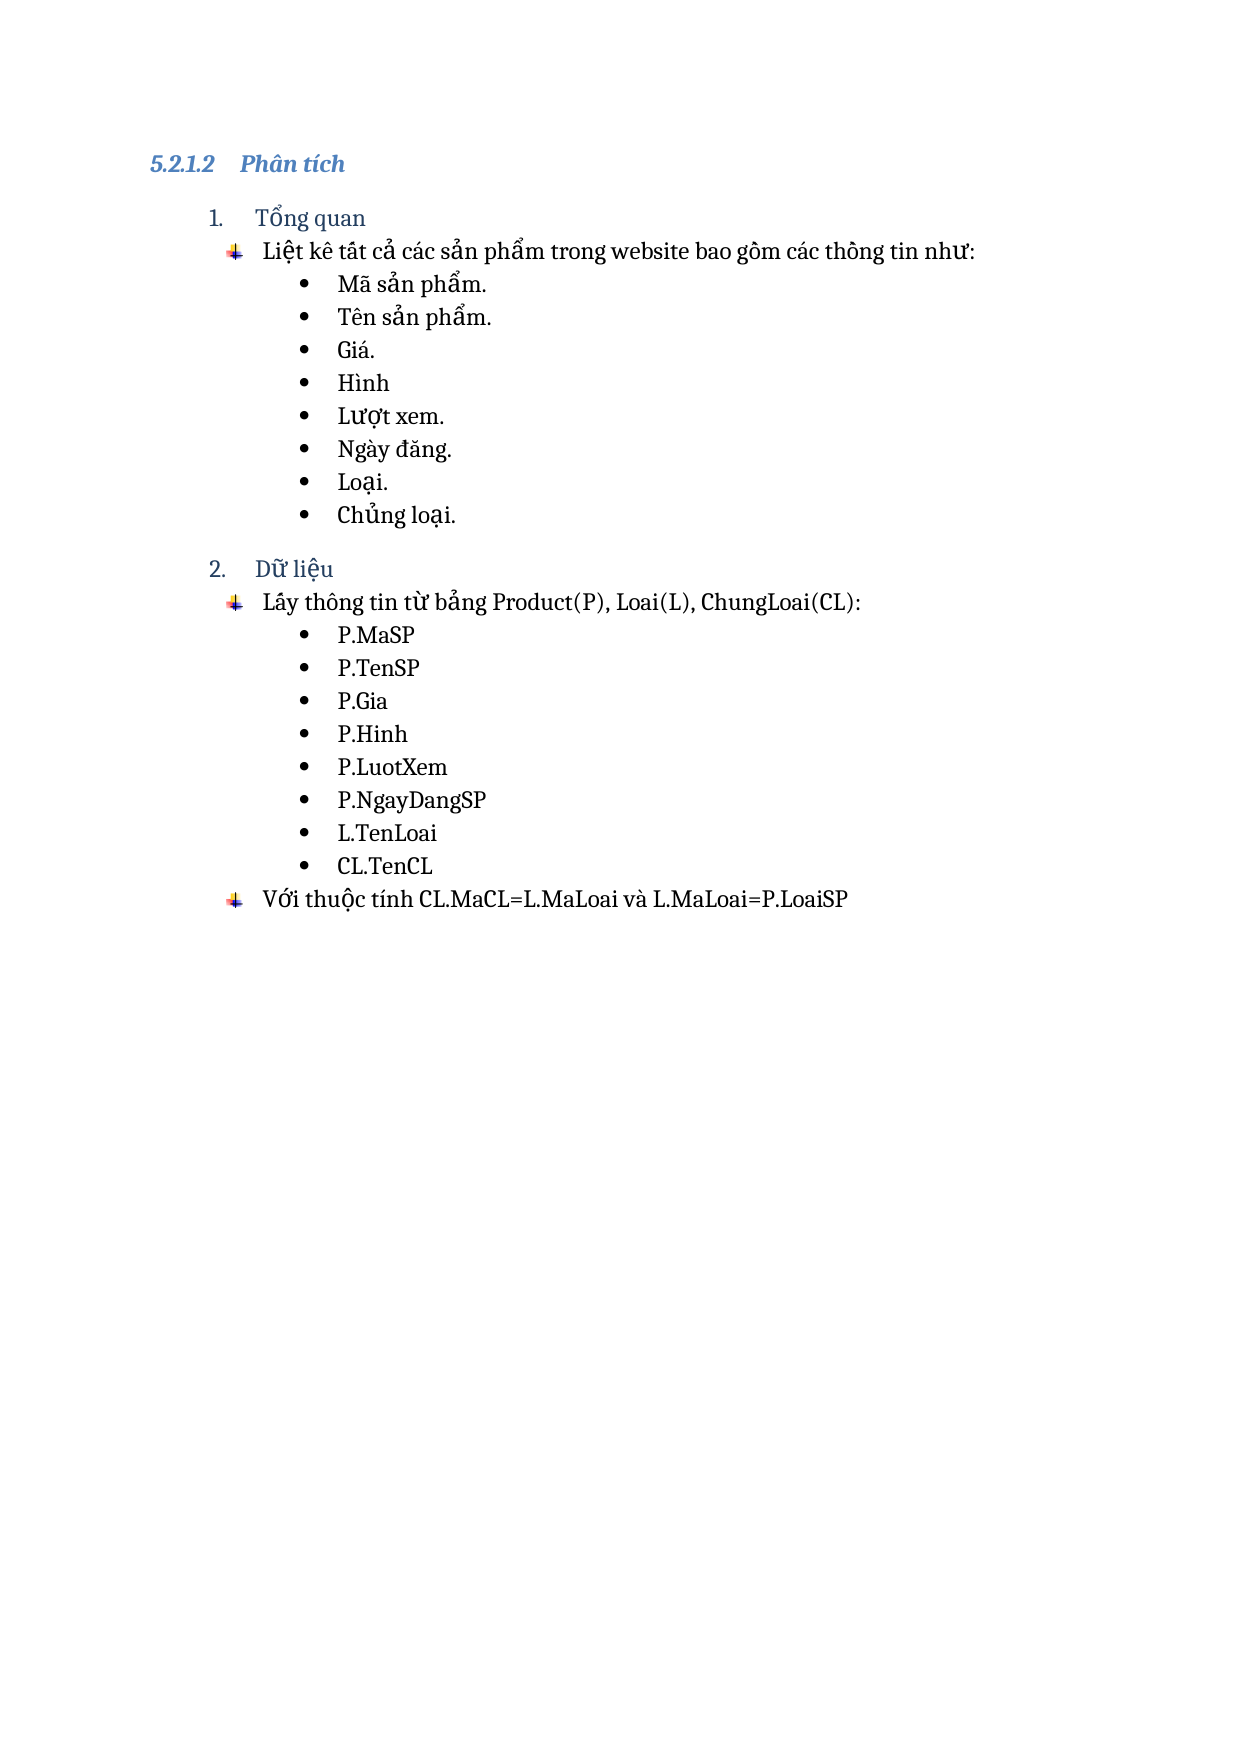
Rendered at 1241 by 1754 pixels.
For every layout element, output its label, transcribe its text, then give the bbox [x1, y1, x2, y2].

picture [226, 593, 243, 611]
list Mã sản phẩm. [300, 270, 1090, 299]
list P.Gia [300, 687, 1090, 716]
list Chủng loại. [300, 501, 1090, 530]
list Lấy thông tin từ bảng Product(P), Loai(L), ChungLoai(CL): [225, 588, 1090, 617]
subtitle Phân tích [150, 150, 1090, 179]
list Tên sản phẩm. [300, 303, 1090, 332]
list Với thuộc tính CL.MaCL=L.MaLoai và L.MaLoai=P.LoaiSP [225, 885, 1090, 914]
list Hình [300, 369, 1090, 398]
subtitle Dữ liệu [209, 555, 1090, 584]
list P.NgayDangSP [300, 786, 1090, 815]
picture [226, 242, 243, 260]
list Ngày đăng. [300, 435, 1090, 464]
subtitle Tổng quan [209, 204, 1090, 233]
list P.MaSP [300, 621, 1090, 650]
list Loại. [300, 468, 1090, 497]
list Giá. [300, 336, 1090, 365]
list P.LuotXem [300, 753, 1090, 782]
list Liệt kê tất cả các sản phẩm trong website bao gồm các thồng tin như: [225, 237, 1090, 266]
picture [226, 891, 243, 908]
list P.Hinh [300, 720, 1090, 749]
list P.TenSP [300, 654, 1090, 683]
list Lượt xem. [300, 402, 1090, 431]
list L.TenLoai [300, 819, 1090, 848]
list CL.TenCL [300, 852, 1090, 881]
